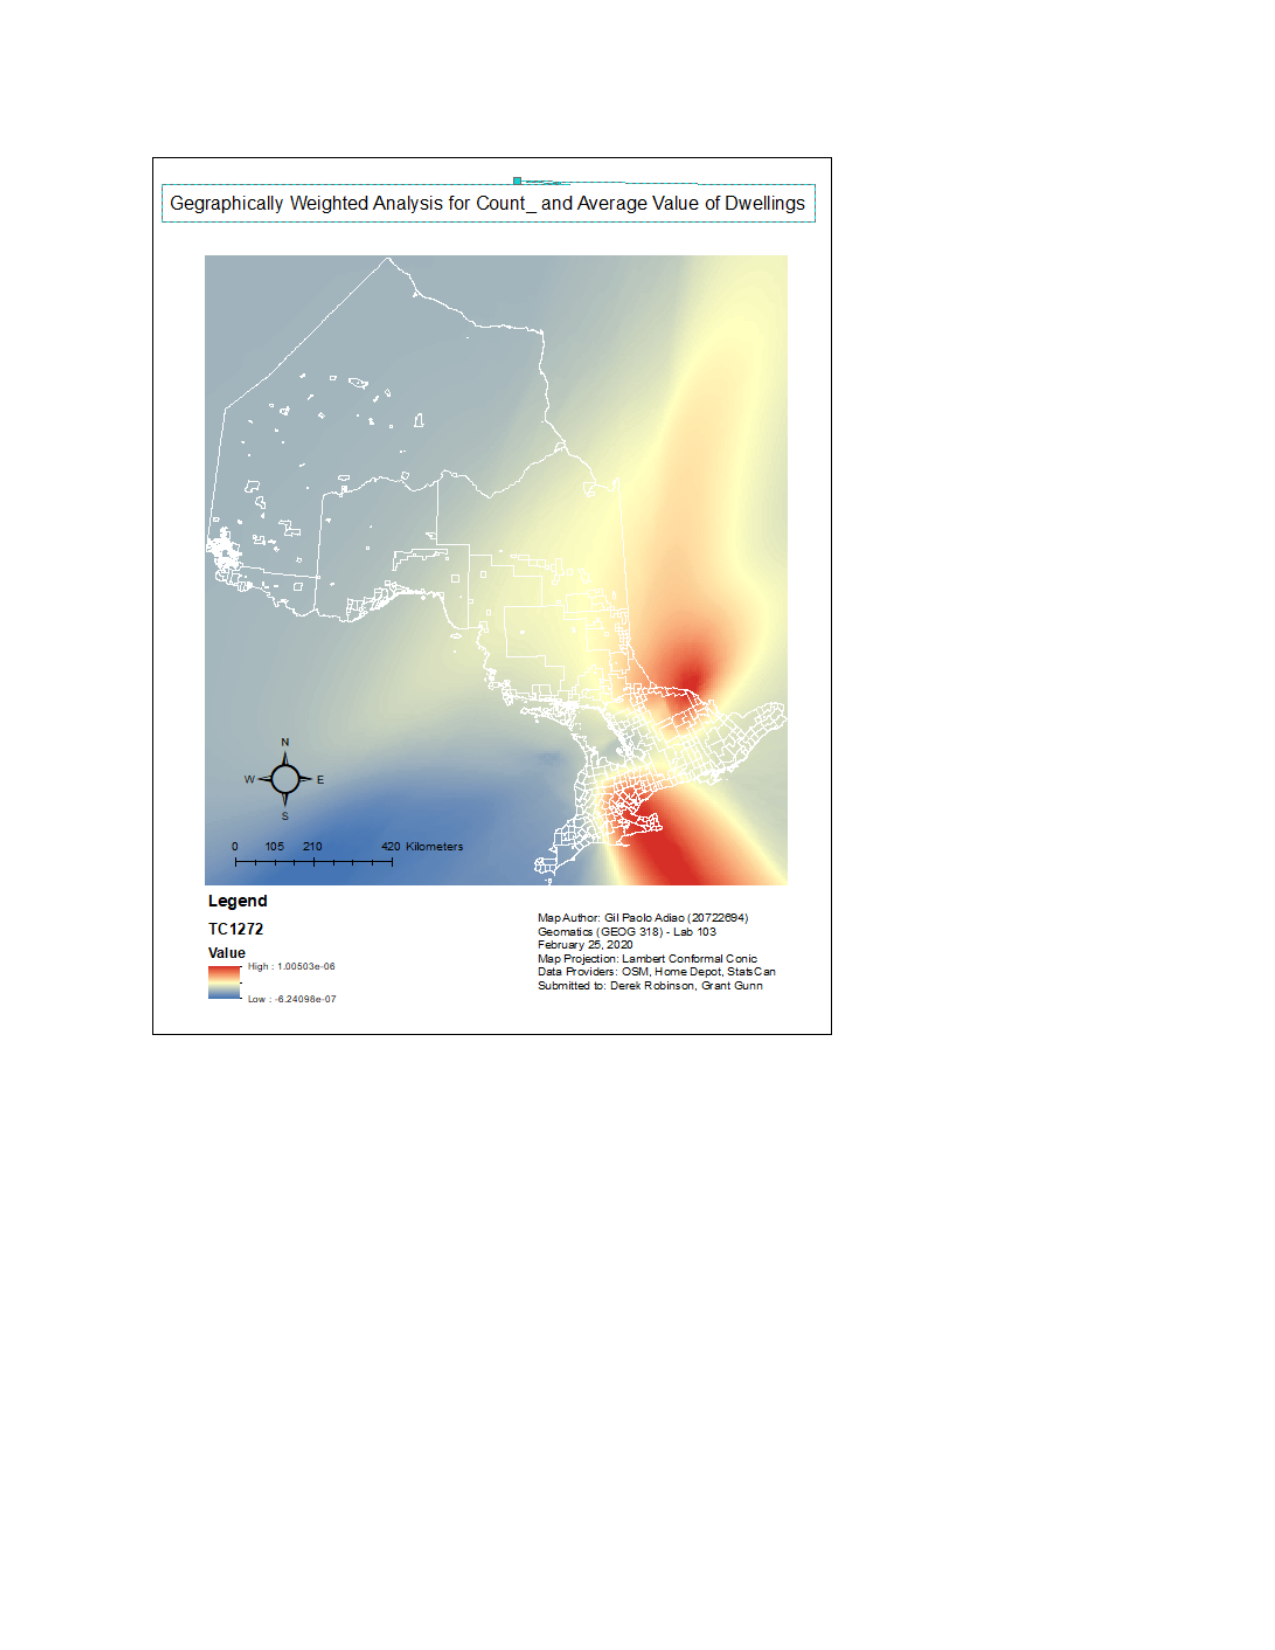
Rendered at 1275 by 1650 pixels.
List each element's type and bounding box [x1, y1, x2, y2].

picture [150, 150, 838, 1041]
